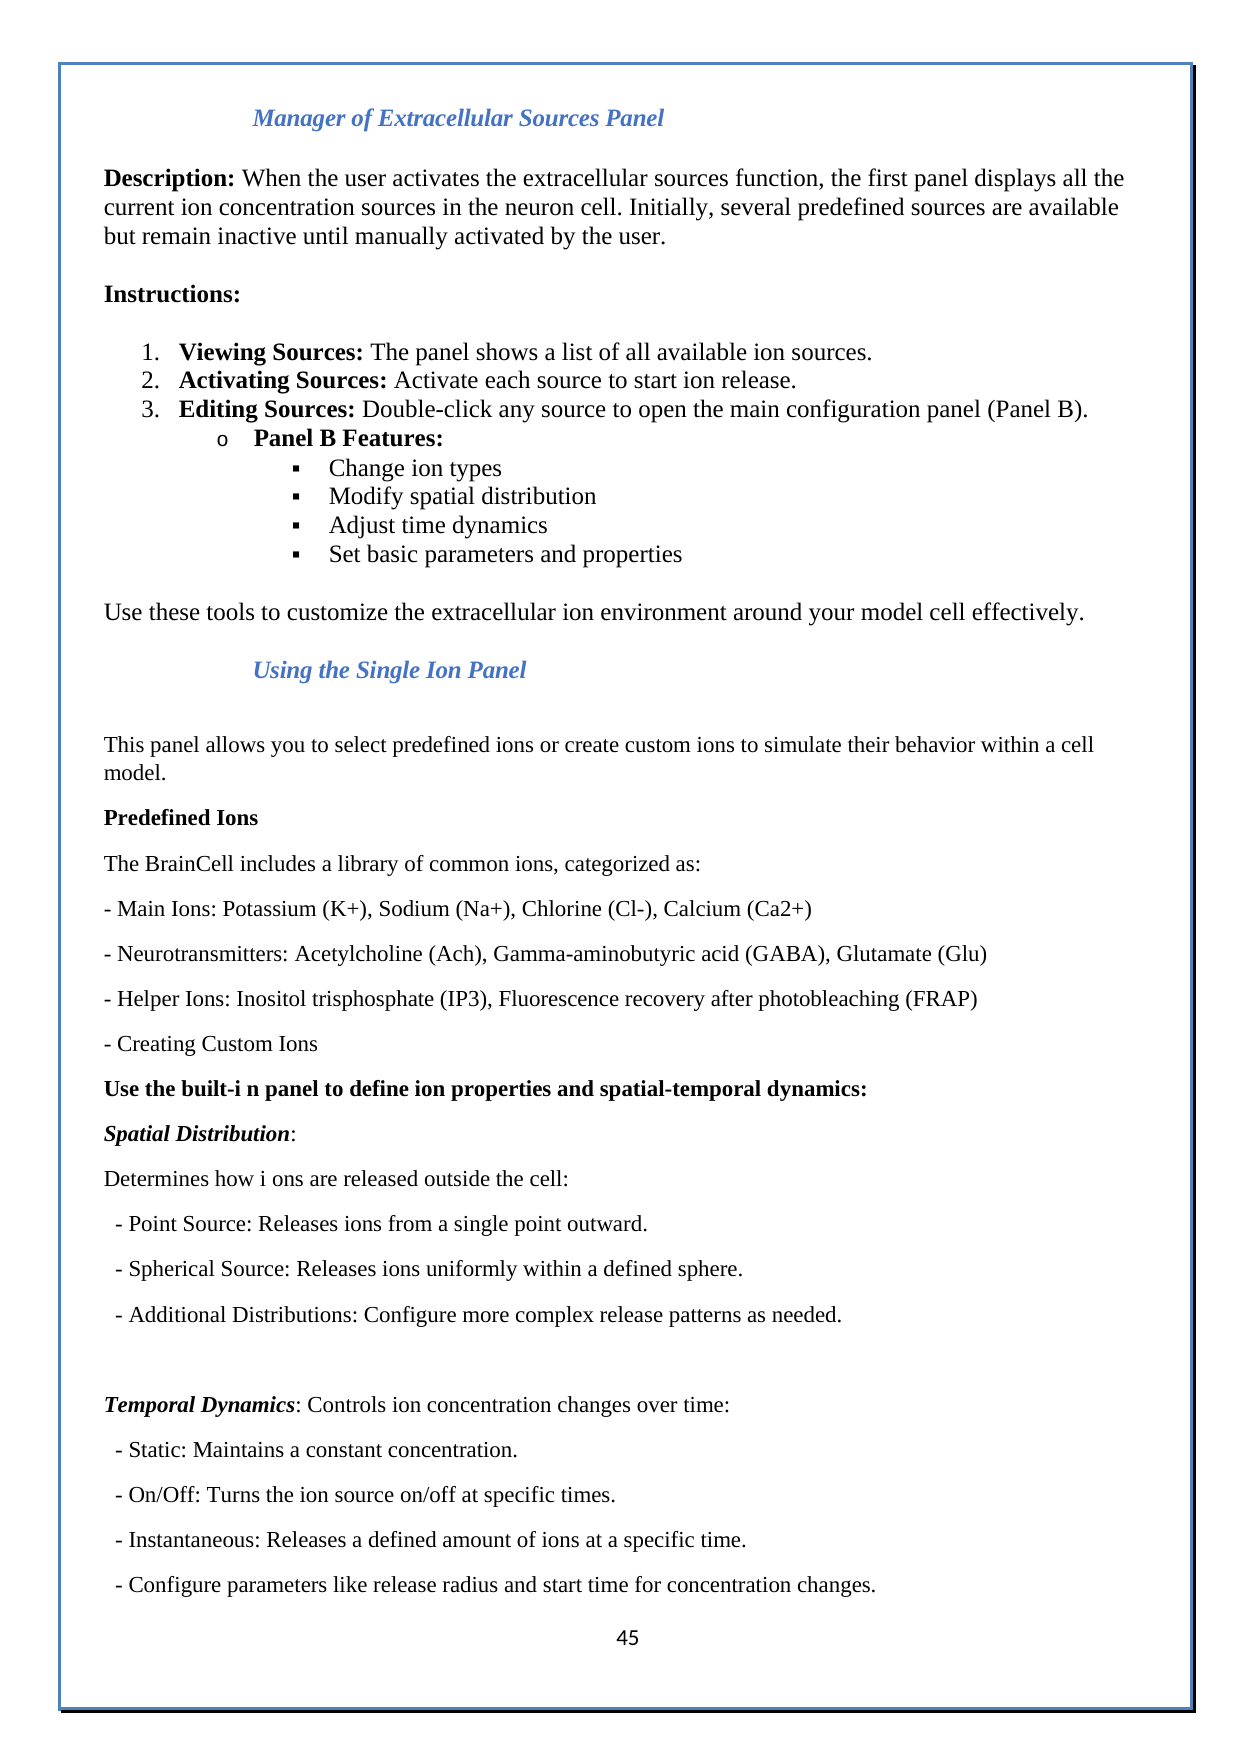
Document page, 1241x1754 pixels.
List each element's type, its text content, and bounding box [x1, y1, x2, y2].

text - Point Source: Releases ions from a single point outward. [103, 1210, 1152, 1237]
text The BrainCell includes a library of common ions, categorized as: [103, 849, 1152, 876]
text - Neurotransmitters: Acetylcholine (Ach), Gamma-aminobutyric acid (GABA), Glutamate (Glu) [103, 940, 1152, 966]
text - Main Ions: Potassium (K+), Sodium (Na+), Chlorine (Cl-), Calcium (Ca2+) [103, 895, 1152, 921]
text Instructions: [103, 279, 1152, 308]
text Determines how i ons are released outside the cell: [103, 1165, 1152, 1192]
list Adjust time dynamics [291, 510, 1152, 539]
text - Static: Maintains a constant concentration. [103, 1436, 1152, 1462]
subtitle Using the Single Ion Panel [178, 655, 1093, 683]
text - Instantaneous: Releases a defined amount of ions at a specific time. [103, 1526, 1152, 1552]
list Change ion types [291, 453, 1152, 481]
subtitle Manager of Extracellular Sources Panel [178, 103, 1093, 132]
text - Configure parameters like release radius and start time for concentration changes. [103, 1571, 1152, 1598]
text Spatial Distribution: [103, 1120, 1152, 1147]
list Modify spatial distribution [291, 481, 1152, 510]
text - Spherical Source: Releases ions uniformly within a defined sphere. [103, 1256, 1152, 1282]
list Activating Sources: Activate each source to start ion release. [141, 366, 1152, 394]
list Editing Sources: Double-click any source to open the main configuration panel (Panel B). [141, 394, 1152, 423]
text - Additional Distributions: Configure more complex release patterns as needed. [103, 1301, 1152, 1327]
list Panel B Features: [216, 423, 1152, 453]
text This panel allows you to select predefined ions or create custom ions to simulate their behavior within a cell model. [103, 731, 1152, 786]
text Temporal Dynamics: Controls ion concentration changes over time: [103, 1391, 1152, 1417]
text Predefined Ions [103, 804, 1152, 831]
text Use these tools to customize the extracellular ion environment around your model cell effectively. [103, 597, 1152, 626]
text - On/Off: Turns the ion source on/off at specific times. [103, 1481, 1152, 1507]
text Description: When the user activates the extracellular sources function, the first panel displays all the current ion concentration sources in the neuron cell. Initially, several predefined sources are available but remain inactive until manually activated by the user. [103, 163, 1152, 250]
text - Helper Ions: Inositol trisphosphate (IP3), Fluorescence recovery after photobleaching (FRAP) [103, 985, 1152, 1011]
list Set basic parameters and properties [291, 539, 1152, 568]
list Viewing Sources: The panel shows a list of all available ion sources. [141, 337, 1152, 366]
text Use the built-i n panel to define ion properties and spatial-temporal dynamics: [103, 1075, 1152, 1101]
text - Creating Custom Ions [103, 1030, 1152, 1056]
